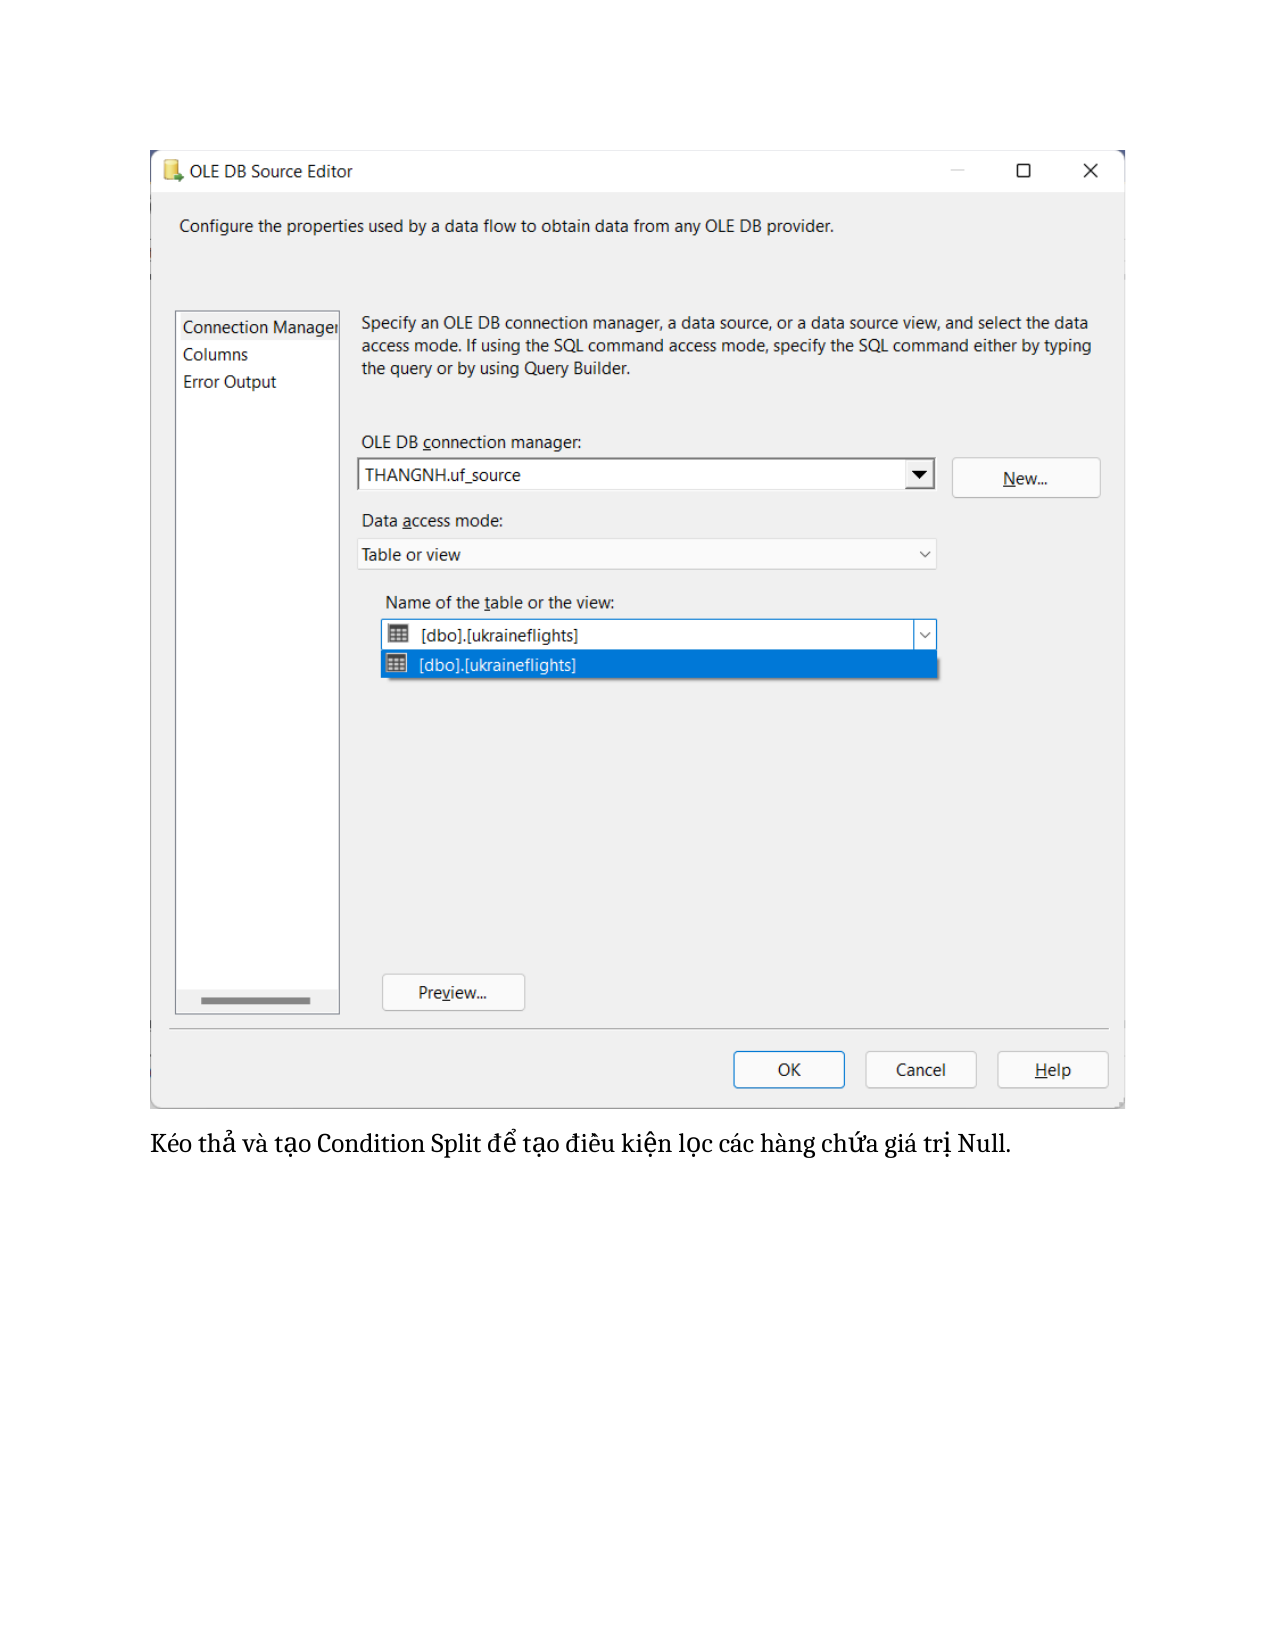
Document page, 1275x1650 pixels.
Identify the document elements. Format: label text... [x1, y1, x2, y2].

text Kéo thả và tạo Condition Split để tạo điều kiện lọc các hàng chứa giá trị Null. [150, 1128, 1125, 1159]
picture [150, 150, 1125, 1109]
